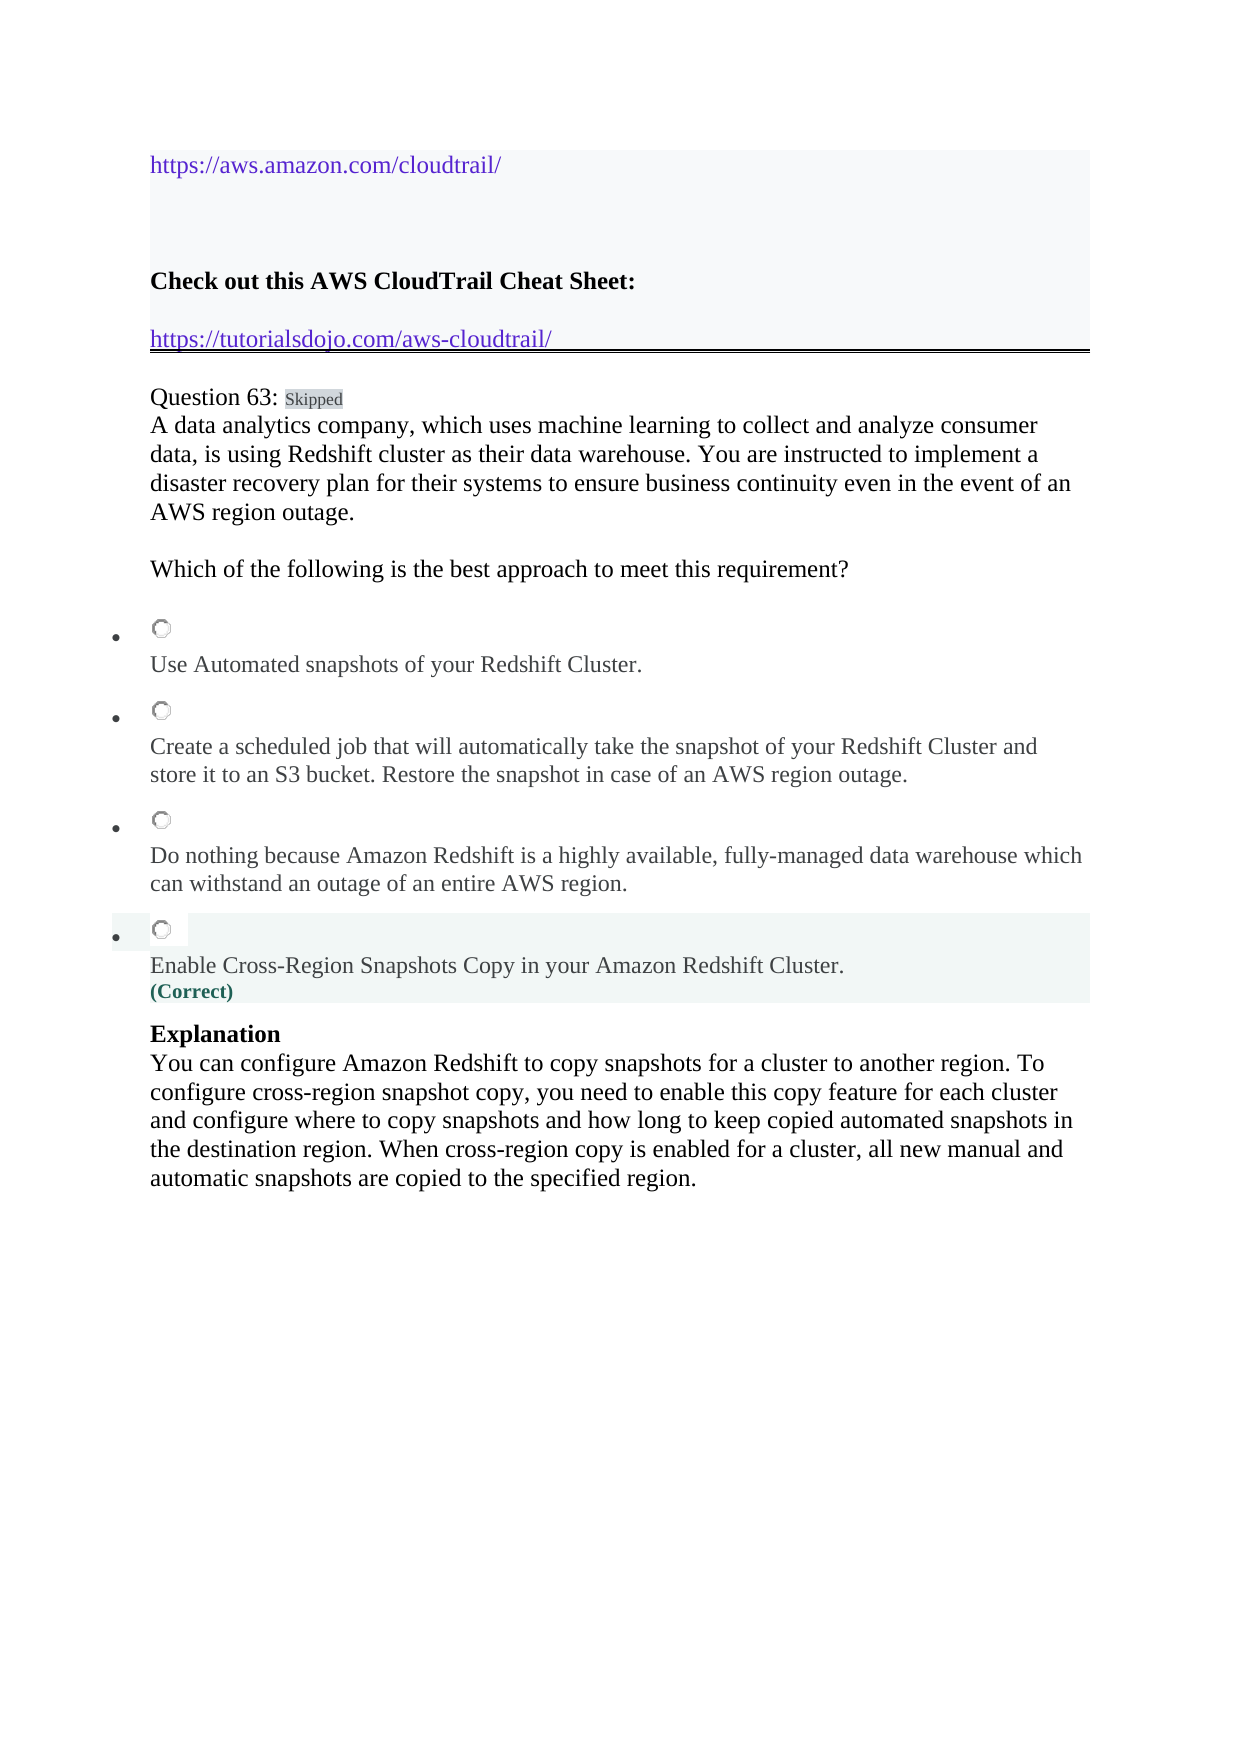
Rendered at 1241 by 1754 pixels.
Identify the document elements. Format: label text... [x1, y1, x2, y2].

text Create a scheduled job that will automatically take the snapshot of your Redshift Cluster and store it to an S3 bucket. Restore the snapshot in case of an AWS region outage. [150, 732, 1090, 787]
text Which of the following is the best approach to meet this requirement? [150, 554, 1090, 583]
list ​ [112, 804, 1090, 841]
text Use Automated snapshots of your Redshift Cluster. [150, 650, 1090, 678]
list ​ [112, 694, 1090, 732]
text Question 63: Skipped [150, 382, 1090, 410]
list ​ [112, 913, 1090, 951]
text Explanation [150, 1019, 1090, 1048]
text You can configure Amazon Redshift to copy snapshots for a cluster to another region. To configure cross-region snapshot copy, you need to enable this copy feature for each cluster and configure where to copy snapshots and how long to keep copied automated snapshots in the destination region. When cross-region copy is enabled for a cluster, all new manual and automatic snapshots are copied to the specified region. [150, 1048, 1090, 1192]
text Do nothing because Amazon Redshift is a highly available, fully-managed data warehouse which can withstand an outage of an entire AWS region. [150, 841, 1090, 897]
text (Correct) [150, 978, 1090, 1003]
list ​ [112, 612, 1090, 650]
text Enable Cross-Region Snapshots Copy in your Amazon Redshift Cluster. [150, 951, 1090, 978]
text https://aws.amazon.com/cloudtrail/ [150, 150, 1090, 179]
text https://tutorialsdojo.com/aws-cloudtrail/ [150, 324, 1090, 349]
text Check out this AWS CloudTrail Cheat Sheet: [150, 266, 1090, 294]
text A data analytics company, which uses machine learning to collect and analyze consumer data, is using Redshift cluster as their data warehouse. You are instructed to implement a disaster recovery plan for their systems to ensure business continuity even in the event of an AWS region outage. [150, 410, 1090, 525]
